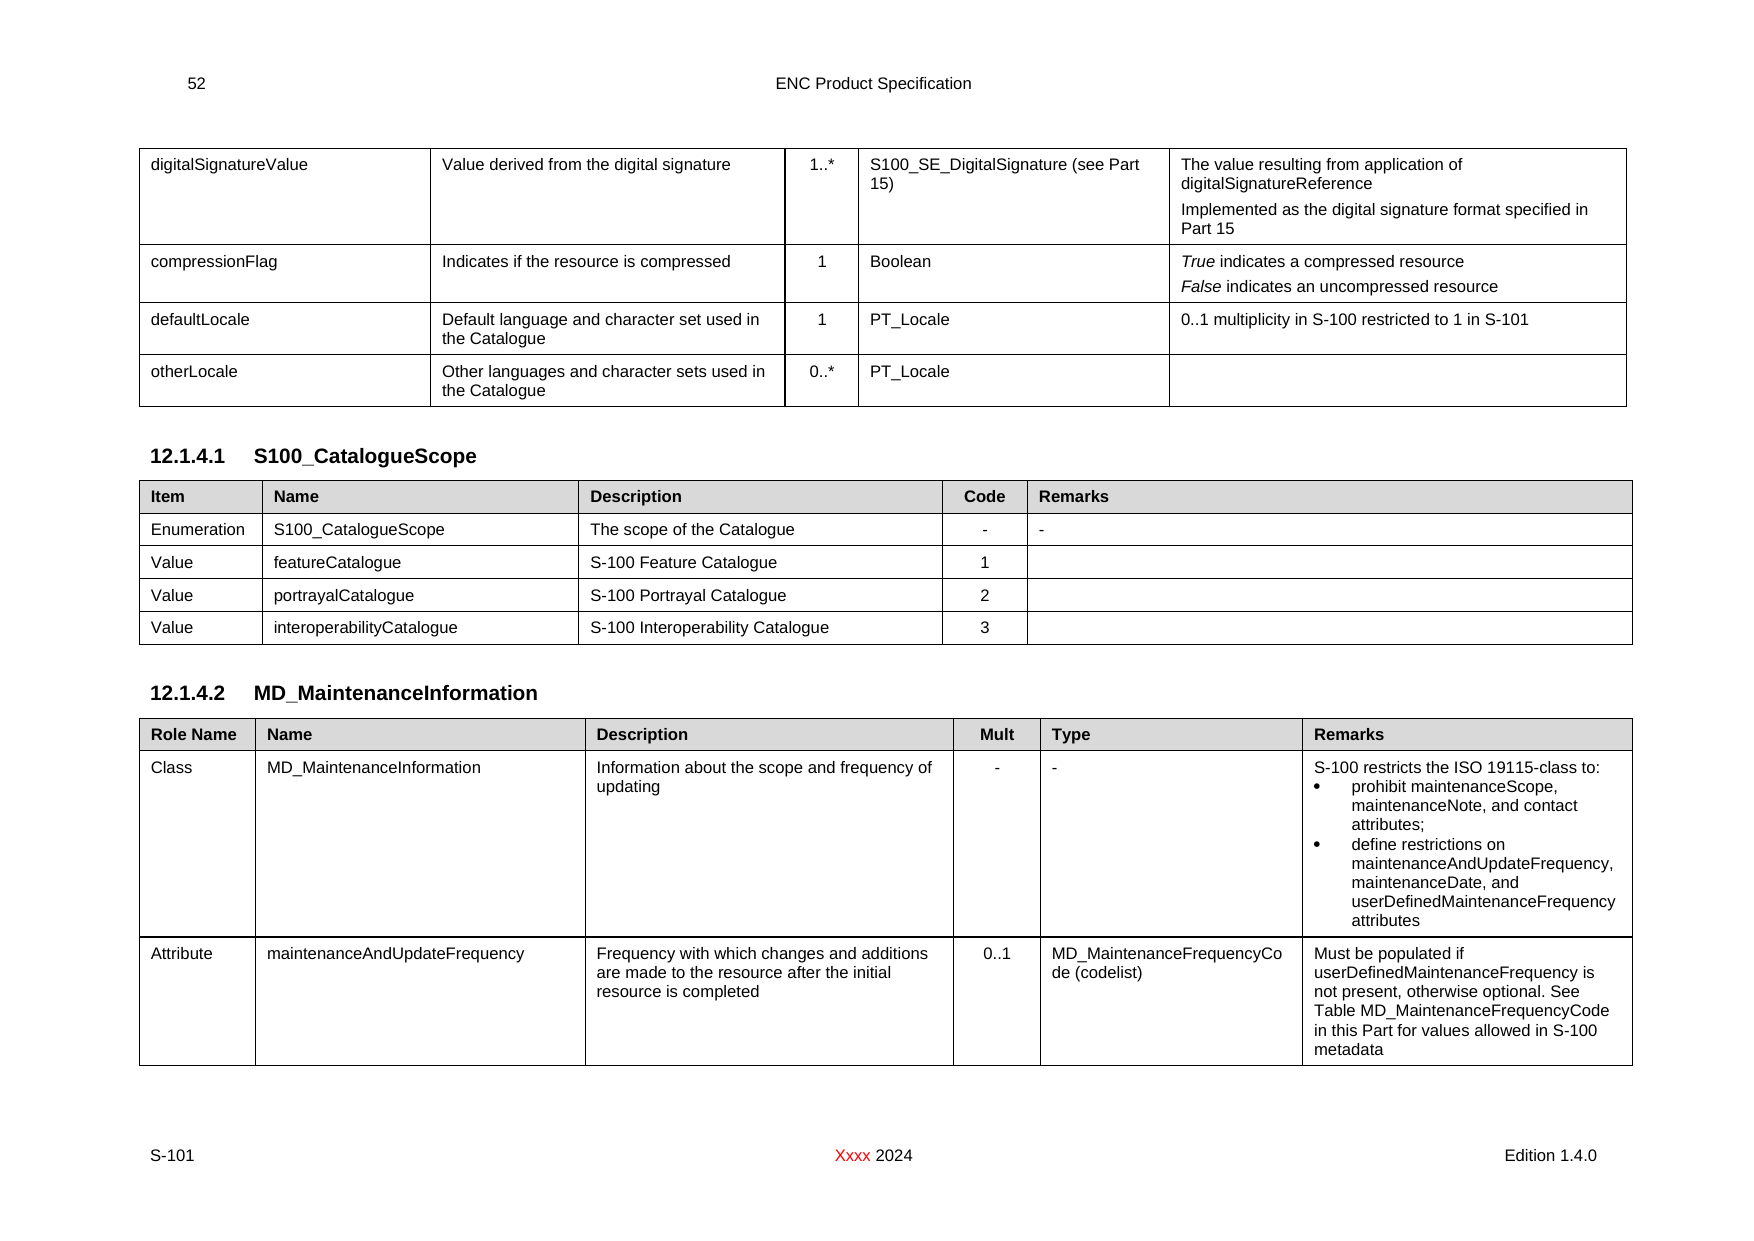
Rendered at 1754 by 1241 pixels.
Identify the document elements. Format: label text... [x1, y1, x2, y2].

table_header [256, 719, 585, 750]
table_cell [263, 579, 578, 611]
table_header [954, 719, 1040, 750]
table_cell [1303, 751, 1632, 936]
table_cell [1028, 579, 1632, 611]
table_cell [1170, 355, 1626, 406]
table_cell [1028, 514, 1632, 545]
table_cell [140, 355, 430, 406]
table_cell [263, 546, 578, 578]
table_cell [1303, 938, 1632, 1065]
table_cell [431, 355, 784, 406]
subtitle MD_MaintenanceInformation [150, 681, 1604, 705]
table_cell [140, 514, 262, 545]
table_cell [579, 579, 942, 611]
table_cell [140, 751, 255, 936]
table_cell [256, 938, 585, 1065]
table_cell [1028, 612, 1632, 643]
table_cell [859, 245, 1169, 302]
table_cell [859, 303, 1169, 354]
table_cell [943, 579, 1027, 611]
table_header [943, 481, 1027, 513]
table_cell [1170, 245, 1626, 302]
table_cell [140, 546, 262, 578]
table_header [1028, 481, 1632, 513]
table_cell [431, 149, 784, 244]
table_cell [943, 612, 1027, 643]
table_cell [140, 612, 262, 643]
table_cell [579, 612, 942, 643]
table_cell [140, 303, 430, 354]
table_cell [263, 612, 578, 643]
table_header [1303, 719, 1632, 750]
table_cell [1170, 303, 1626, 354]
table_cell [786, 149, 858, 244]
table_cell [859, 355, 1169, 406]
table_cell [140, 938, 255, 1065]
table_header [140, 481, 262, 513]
subtitle S100_CatalogueScope [150, 443, 1604, 467]
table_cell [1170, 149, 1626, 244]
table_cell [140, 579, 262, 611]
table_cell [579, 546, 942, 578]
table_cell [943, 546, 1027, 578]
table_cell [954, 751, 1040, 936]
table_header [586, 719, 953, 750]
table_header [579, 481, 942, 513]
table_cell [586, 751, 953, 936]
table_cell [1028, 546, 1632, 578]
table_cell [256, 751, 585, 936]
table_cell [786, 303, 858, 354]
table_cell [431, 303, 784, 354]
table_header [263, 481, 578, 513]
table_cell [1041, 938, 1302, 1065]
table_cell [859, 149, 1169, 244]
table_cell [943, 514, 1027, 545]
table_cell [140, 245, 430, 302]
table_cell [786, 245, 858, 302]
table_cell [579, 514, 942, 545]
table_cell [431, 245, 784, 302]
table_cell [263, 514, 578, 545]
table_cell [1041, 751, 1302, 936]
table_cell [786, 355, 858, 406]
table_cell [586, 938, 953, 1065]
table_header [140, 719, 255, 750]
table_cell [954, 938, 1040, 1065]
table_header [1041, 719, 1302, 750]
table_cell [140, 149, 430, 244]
